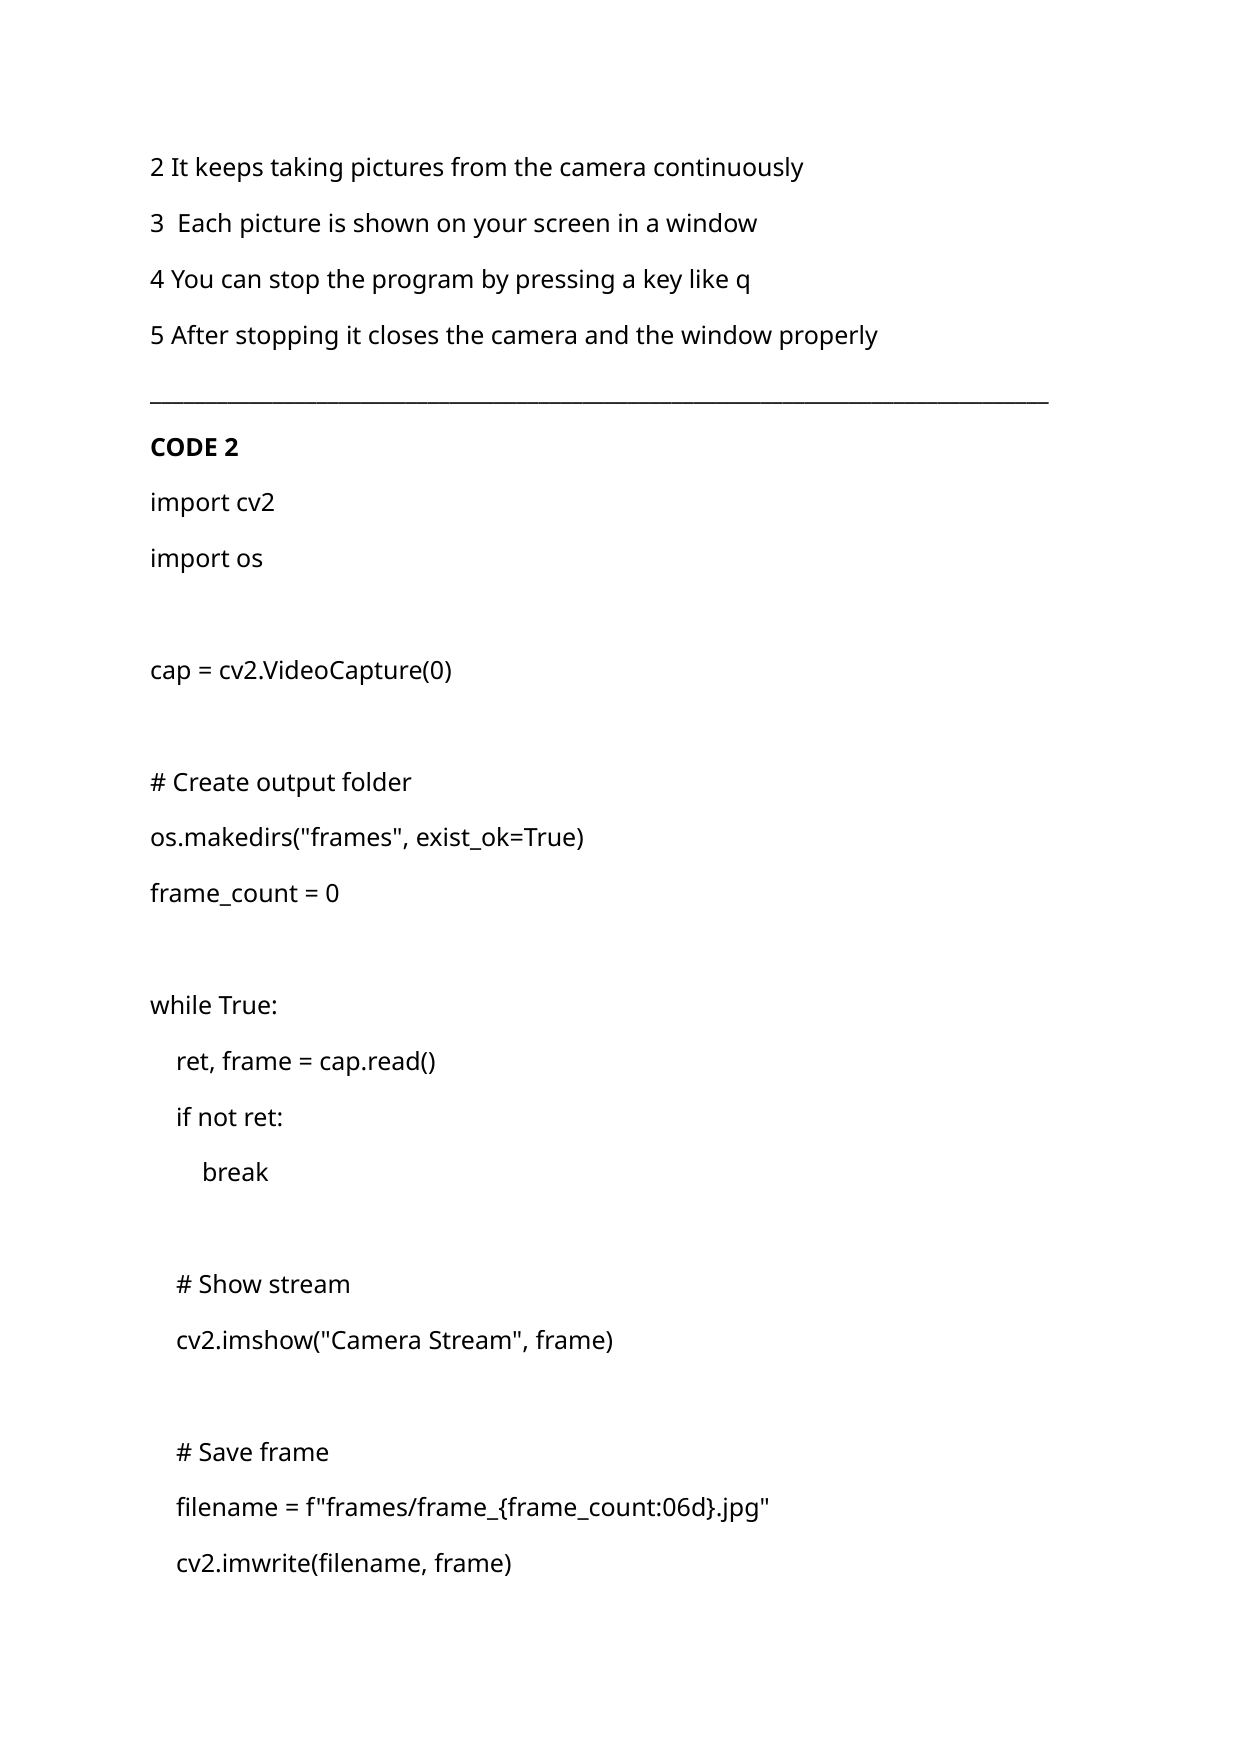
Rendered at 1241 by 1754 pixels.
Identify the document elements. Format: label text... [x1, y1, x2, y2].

text while True: [150, 987, 1090, 1022]
text cap = cv2.VideoCapture(0) [150, 652, 1090, 687]
text if not ret: [150, 1099, 1090, 1133]
text _________________________________________________________________________________ [150, 373, 1090, 407]
text CODE 2 [150, 429, 1090, 463]
text cv2.imwrite(filename, frame) [150, 1546, 1090, 1580]
text ret, frame = cap.read() [150, 1043, 1090, 1077]
text frame_count = 0 [150, 876, 1090, 910]
text import os [150, 541, 1090, 575]
text # Save frame [150, 1434, 1090, 1468]
text 4 You can stop the program by pressing a key like q [150, 262, 1090, 296]
text filename = f"frames/frame_{frame_count:06d}.jpg" [150, 1490, 1090, 1524]
text # Show stream [150, 1267, 1090, 1301]
text # Create output folder [150, 764, 1090, 798]
text 3 Each picture is shown on your screen in a window [150, 206, 1090, 240]
text cv2.imshow("Camera Stream", frame) [150, 1322, 1090, 1357]
text 2 It keeps taking pictures from the camera continuously [150, 150, 1090, 184]
text break [150, 1155, 1090, 1189]
text 5 After stopping it closes the camera and the window properly [150, 317, 1090, 352]
text import cv2 [150, 485, 1090, 519]
text os.makedirs("frames", exist_ok=True) [150, 820, 1090, 854]
